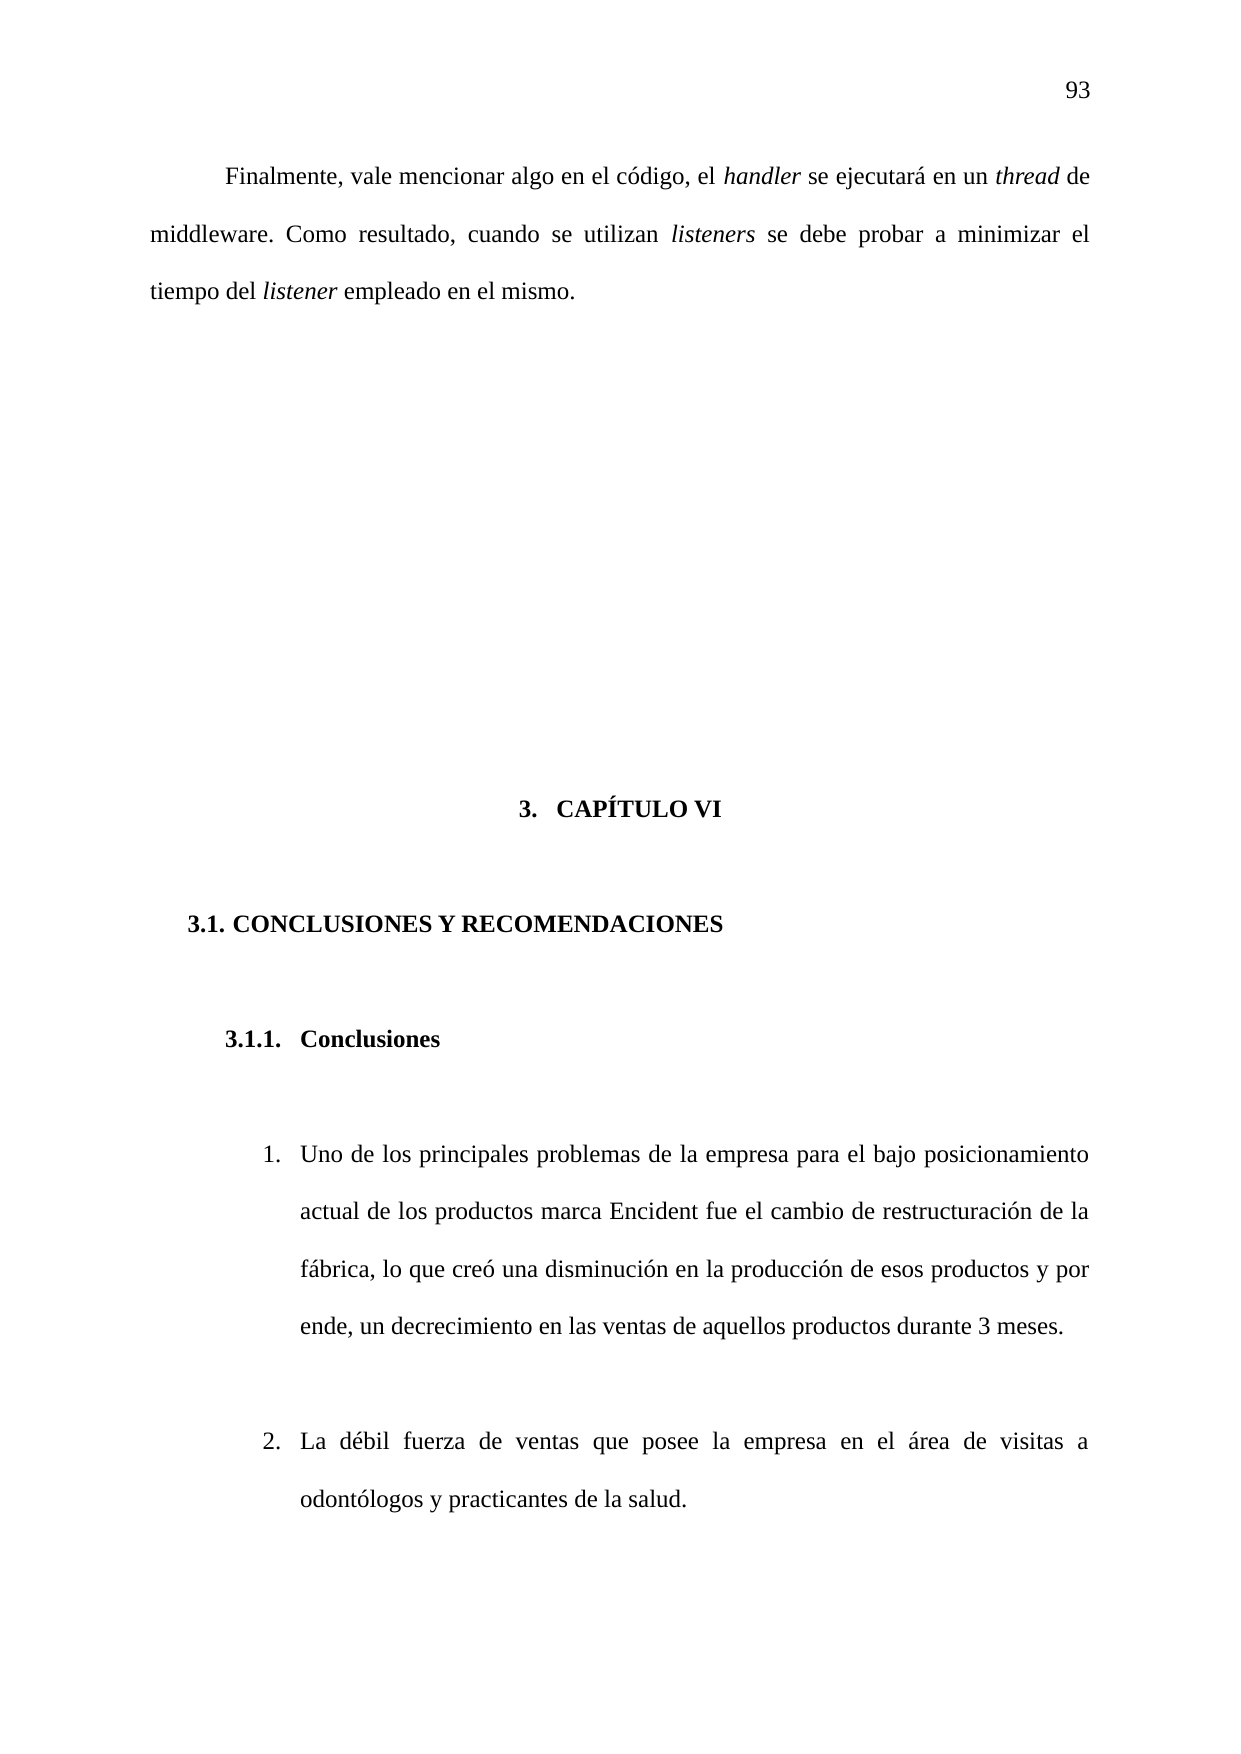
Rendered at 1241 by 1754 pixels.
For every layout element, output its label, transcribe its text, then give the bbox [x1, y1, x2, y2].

list La débil fuerza de ventas que posee la empresa en el área de visitas a odontólogos y practicantes de la salud. [262, 1426, 1090, 1512]
text Finalmente, vale mencionar algo en el código, el handler se ejecutará en un thread de middleware. Como resultado, cuando se utilizan listeners se debe probar a minimizar el tiempo del listener empleado en el mismo. [150, 161, 1090, 305]
subtitle CAPÍTULO VI [150, 794, 1090, 822]
subtitle CONCLUSIONES Y RECOMENDACIONES [187, 909, 1090, 937]
subtitle Conclusiones [225, 1024, 1090, 1052]
list Uno de los principales problemas de la empresa para el bajo posicionamiento actual de los productos marca Encident fue el cambio de restructuración de la fábrica, lo que creó una disminución en la producción de esos productos y por ende, un decrecimiento en las ventas de aquellos productos durante 3 meses. [262, 1139, 1090, 1340]
